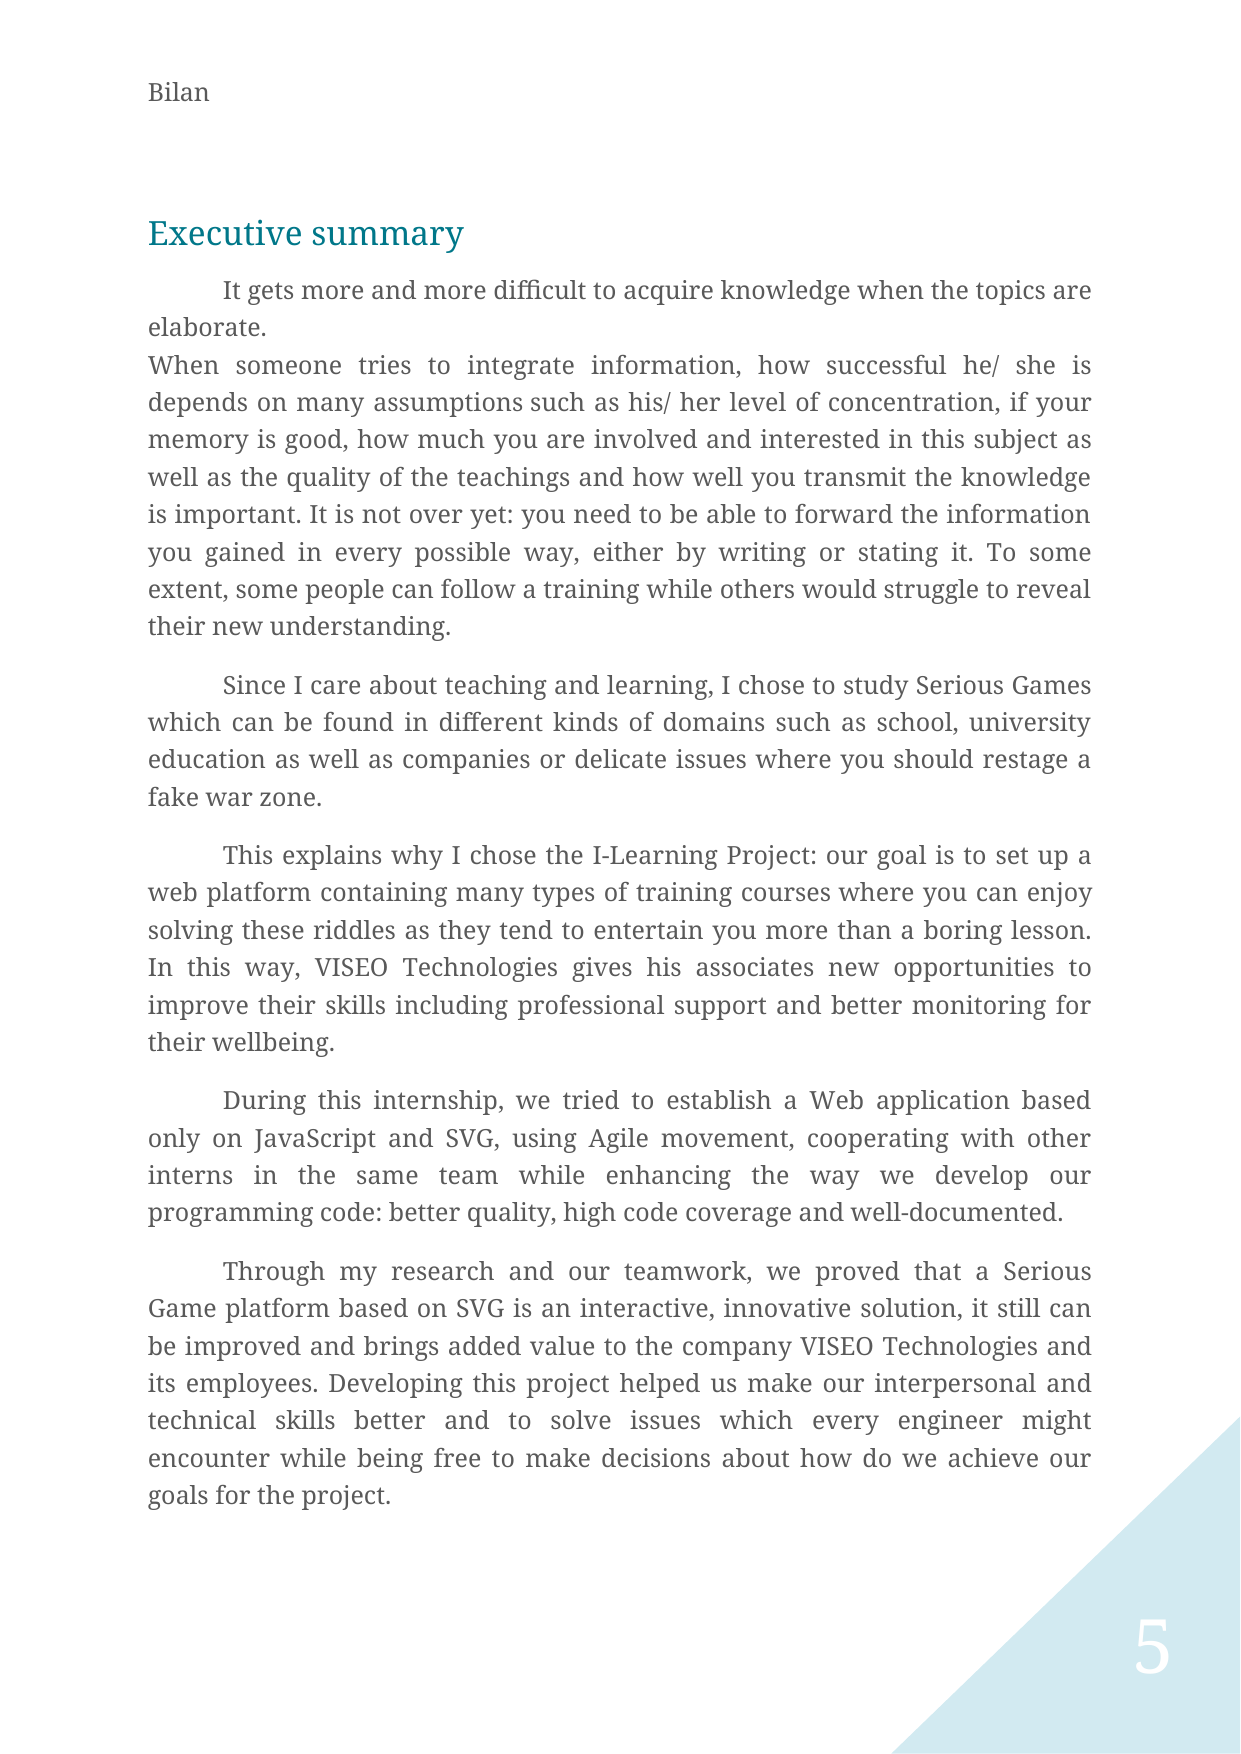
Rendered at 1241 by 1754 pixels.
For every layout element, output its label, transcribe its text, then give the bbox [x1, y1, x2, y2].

subtitle Executive summary [148, 210, 1093, 256]
text This explains why I chose the I-Learning Project: our goal is to set up a web platform containing many types of training courses where you can enjoy solving these riddles as they tend to entertain you more than a boring lesson. In this way, VISEO Technologies gives his associates new opportunities to improve their skills including professional support and better monitoring for their wellbeing. [148, 838, 1093, 1059]
text Through my research and our teamwork, we proved that a Serious Game platform based on SVG is an interactive, innovative solution, it still can be improved and brings added value to the company VISEO Technologies and its employees. Developing this project helped us make our interpersonal and technical skills better and to solve issues which every engineer might encounter while being free to make decisions about how do we achieve our goals for the project. [148, 1253, 1093, 1512]
text It gets more and more difficult to acquire knowledge when the topics are elaborate. When someone tries to integrate information, how successful he/ she is depends on many assumptions such as his/ her level of concentration, if your memory is good, how much you are involved and interested in this subject as well as the quality of the teachings and how well you transmit the knowledge is important. It is not over yet: you need to be able to forward the information you gained in every possible way, either by writing or stating it. To some extent, some people can follow a training while others would struggle to reveal their new understanding. [148, 272, 1093, 643]
text Since I care about teaching and learning, I chose to study Serious Games which can be found in different kinds of domains such as school, university education as well as companies or delicate issues where you should restage a fake war zone. [148, 667, 1093, 813]
text During this internship, we tried to establish a Web application based only on JavaScript and SVG, using Agile movement, cooperating with other interns in the same team while enhancing the way we develop our programming code: better quality, high code coverage and well-documented. [148, 1083, 1093, 1229]
